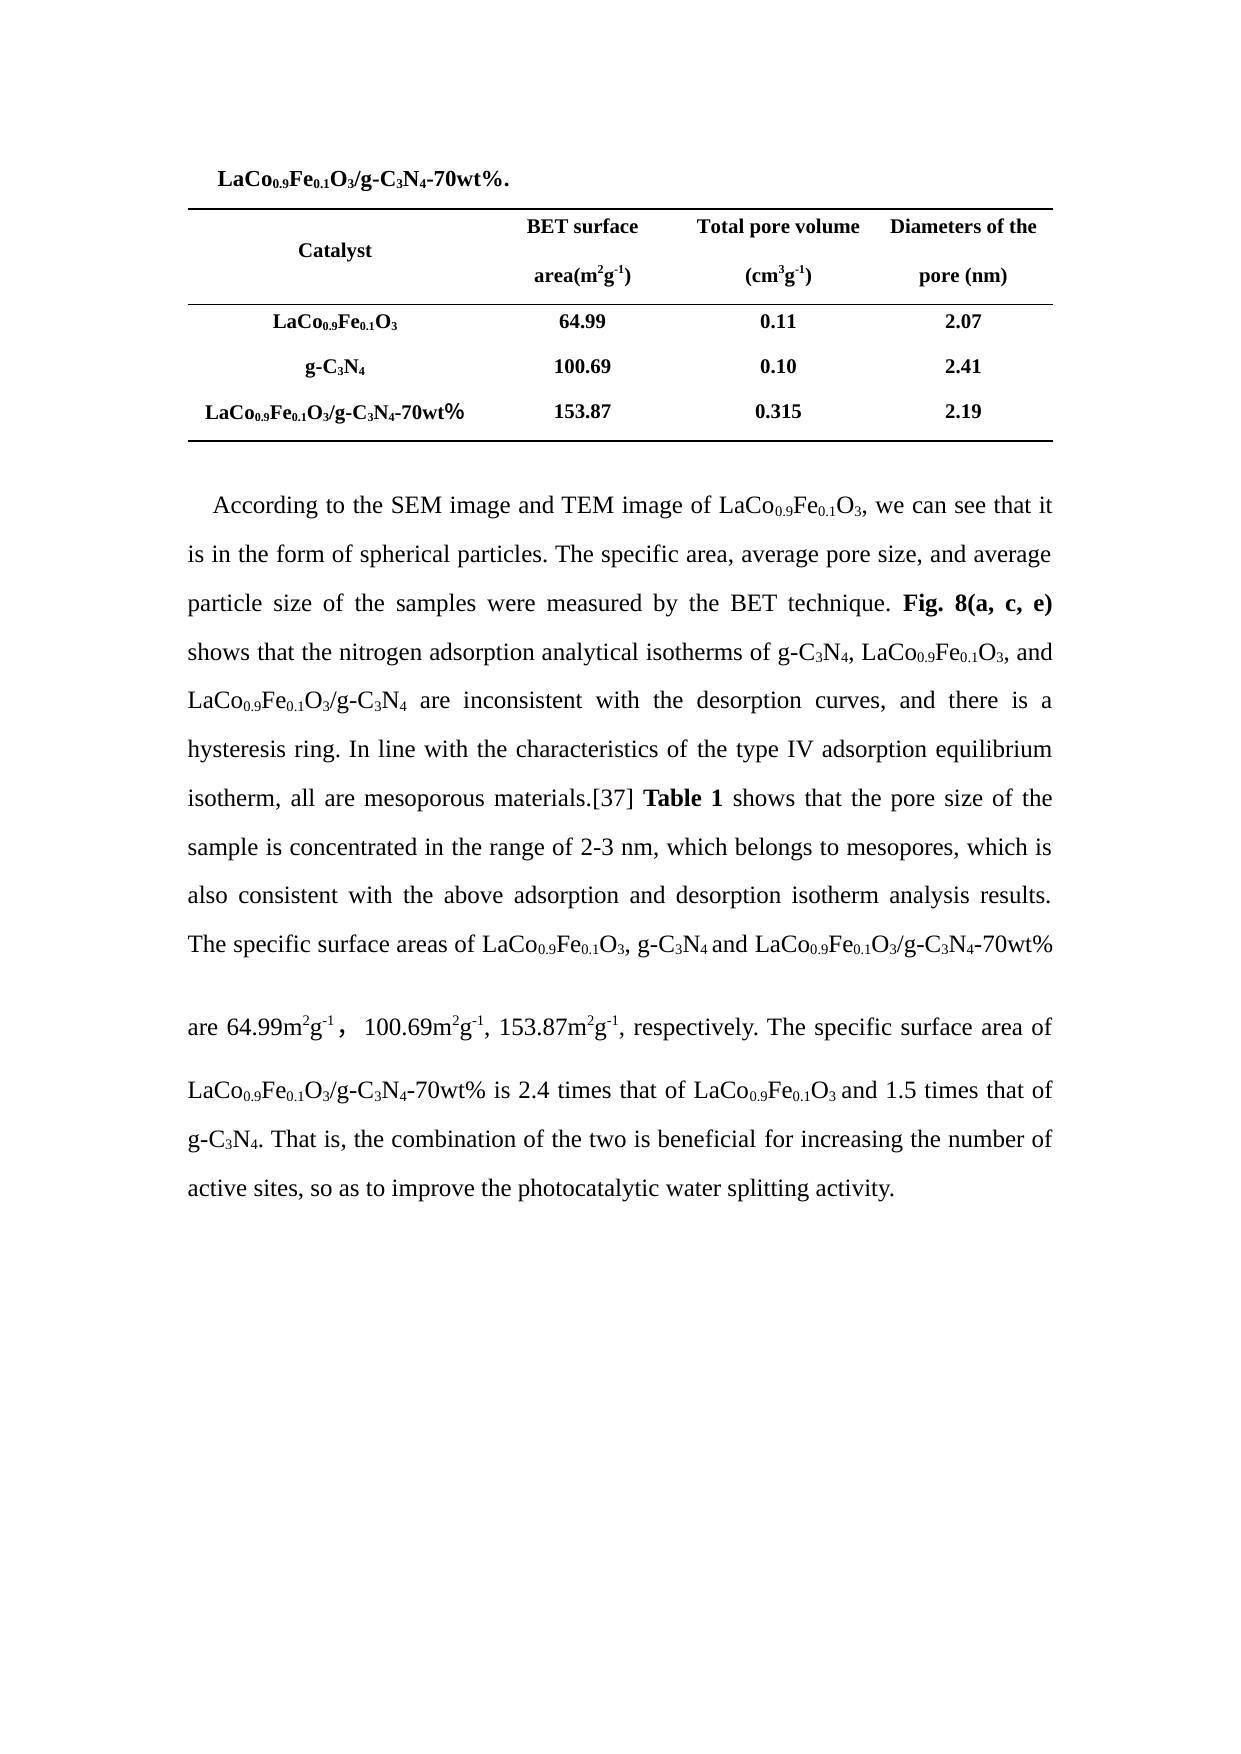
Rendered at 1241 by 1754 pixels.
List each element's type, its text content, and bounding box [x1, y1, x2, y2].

text According to the SEM image and TEM image of LaCo0.9Fe0.1O3, we can see that it is in the form of spherical particles. The specific area, average pore size, and average particle size of the samples were measured by the BET technique. Fig. 8(a, c, e) shows that the nitrogen adsorption analytical isotherms of g-C3N4, LaCo0.9Fe0.1O3, and LaCo0.9Fe0.1O3/g-C3N4 are inconsistent with the desorption curves, and there is a hysteresis ring. In line with the characteristics of the type IV adsorption equilibrium isotherm, all are mesoporous materials.[37] Table 1 shows that the pore size of the sample is concentrated in the range of 2-3 nm, which belongs to mesopores, which is also consistent with the above adsorption and desorption isotherm analysis results. The specific surface areas of LaCo0.9Fe0.1O3, g-C3N4 and LaCo0.9Fe0.1O3/g-C3N4-70wt% are 64.99m2g-1，100.69m2g-1, 153.87m2g-1, respectively. The specific surface area of LaCo0.9Fe0.1O3/g-C3N4-70wt% is 2.4 times that of LaCo0.9Fe0.1O3 and 1.5 times that of g-C3N4. That is, the combination of the two is beneficial for increasing the number of active sites, so as to improve the photocatalytic water splitting activity. [187, 488, 1053, 1203]
table_cell 2.41 [874, 350, 1053, 394]
table_header BET surface area(m2g-1) [482, 210, 683, 303]
table_cell 0.11 [683, 305, 874, 349]
table_cell 0.315 [683, 395, 874, 439]
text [217, 162, 1053, 194]
table_header Diameters of the pore (nm) [874, 210, 1053, 303]
table_cell 2.07 [874, 305, 1053, 349]
table_cell 64.99 [482, 305, 683, 349]
table_cell LaCo0.9Fe0.1O3/g-C3N4-70wt％ [188, 395, 482, 439]
table_cell LaCo0.9Fe0.1O3 [188, 305, 482, 349]
table_header Total pore volume (cm3g-1) [683, 210, 874, 303]
table_cell 100.69 [482, 350, 683, 394]
table_cell g-C3N4 [188, 350, 482, 394]
table_cell 153.87 [482, 395, 683, 439]
table_header Catalyst [188, 210, 482, 303]
table_cell 2.19 [874, 395, 1053, 439]
table_cell 0.10 [683, 350, 874, 394]
